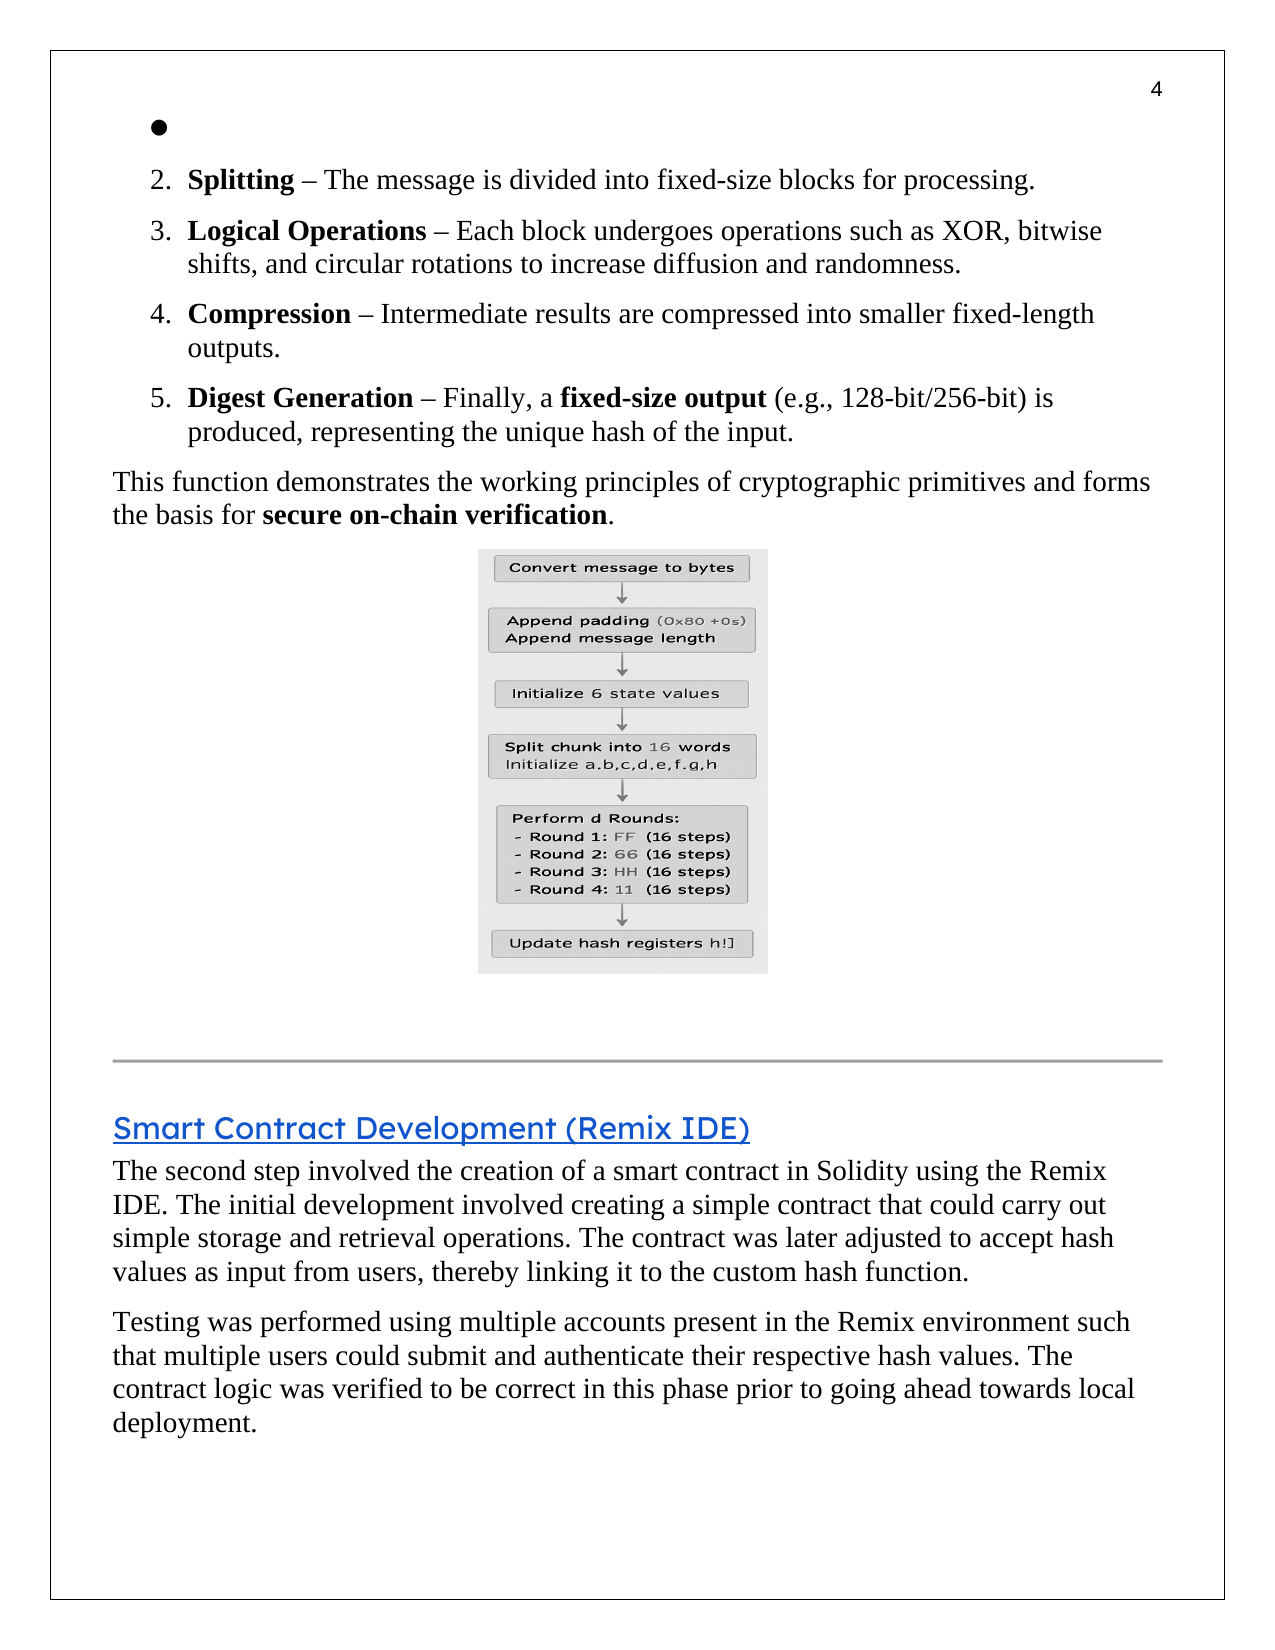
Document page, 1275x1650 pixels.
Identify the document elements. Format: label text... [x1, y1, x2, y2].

subtitle Smart Contract Development (Remix IDE) [112, 1108, 1162, 1147]
list Splitting – The message is divided into fixed-size blocks for processing. [150, 162, 1162, 196]
list Compression – Intermediate results are compressed into smaller fixed-length outputs. [150, 296, 1162, 363]
list Digest Generation – Finally, a fixed-size output (e.g., 128-bit/256-bit) is produced, representing the unique hash of the input. [150, 380, 1162, 447]
list Logical Operations – Each block undergoes operations such as XOR, bitwise shifts, and circular rotations to increase diffusion and randomness. [150, 213, 1162, 280]
picture [478, 549, 768, 974]
text The second step involved the creation of a smart contract in Solidity using the Remix IDE. The initial development involved creating a simple contract that could carry out simple storage and retrieval operations. The contract was later adjusted to accept hash values as input from users, thereby linking it to the custom hash function. [112, 1153, 1162, 1287]
text This function demonstrates the working principles of cryptographic primitives and forms the basis for secure on-chain verification. [112, 464, 1162, 531]
text Testing was performed using multiple accounts present in the Remix environment such that multiple users could submit and authenticate their respective hash values. The contract logic was verified to be correct in this phase prior to going ahead towards local deployment. [112, 1304, 1162, 1438]
